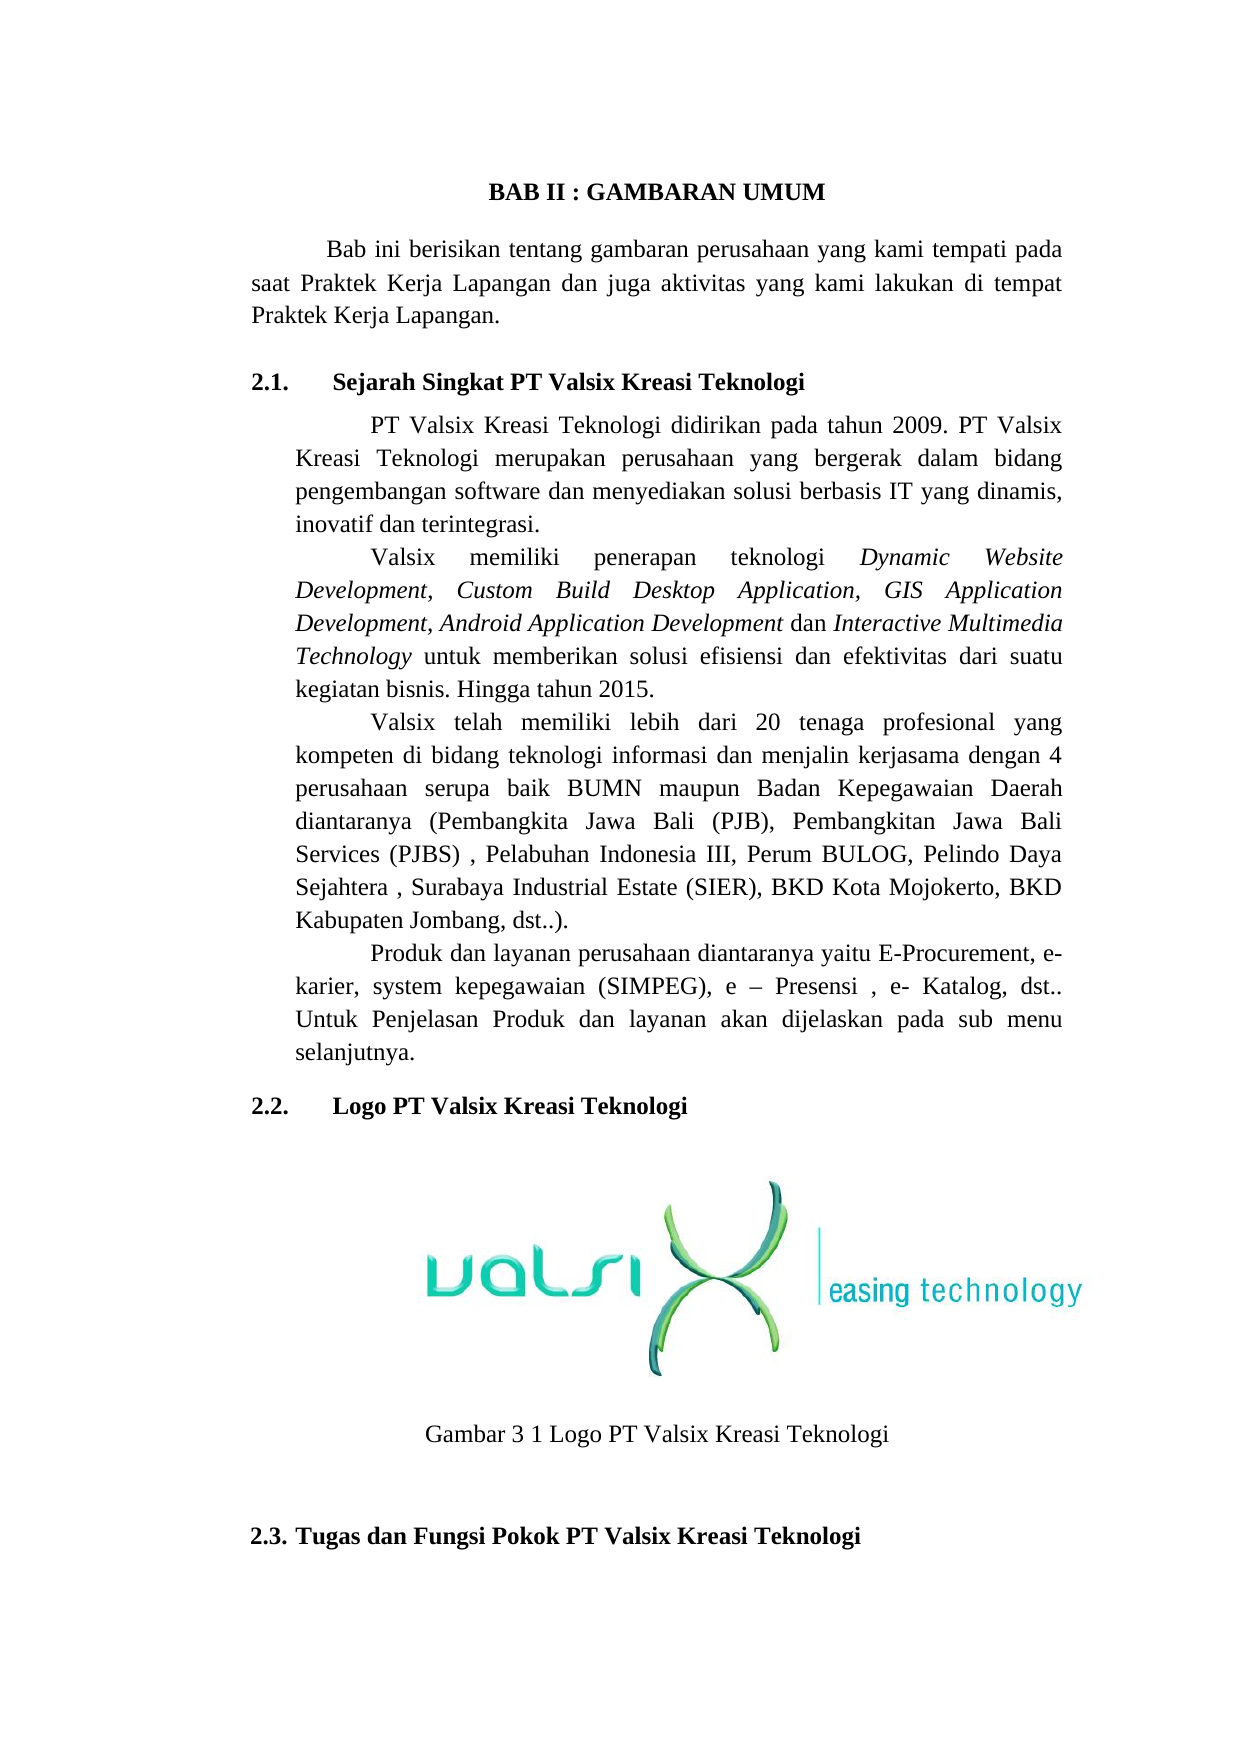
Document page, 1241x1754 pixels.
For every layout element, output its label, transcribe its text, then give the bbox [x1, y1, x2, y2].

text Valsix telah memiliki lebih dari 20 tenaga profesional yang kompeten di bidang teknologi informasi dan menjalin kerjasama dengan 4 perusahaan serupa baik BUMN maupun Badan Kepegawaian Daerah diantaranya (Pembangkita Jawa Bali (PJB), Pembangkitan Jawa Bali Services (PJBS) , Pelabuhan Indonesia III, Perum BULOG, Pelindo Daya Sejahtera , Surabaya Industrial Estate (SIER), BKD Kota Mojokerto, BKD Kabupaten Jombang, dst..). [295, 707, 1063, 934]
picture [401, 1155, 1106, 1405]
text Bab ini berisikan tentang gambaran perusahaan yang kami tempati pada saat Praktek Kerja Lapangan dan juga aktivitas yang kami lakukan di tempat Praktek Kerja Lapangan. [251, 234, 1063, 329]
text Produk dan layanan perusahaan diantaranya yaitu E-Procurement, e- karier, system kepegawaian (SIMPEG), e – Presensi , e- Katalog, dst.. Untuk Penjelasan Produk dan layanan akan dijelaskan pada sub menu selanjutnya. [295, 938, 1063, 1066]
list Tugas dan Fungsi Pokok PT Valsix Kreasi Teknologi [250, 1521, 1063, 1550]
list Sejarah Singkat PT Valsix Kreasi Teknologi [251, 367, 1063, 395]
text PT Valsix Kreasi Teknologi didirikan pada tahun 2009. PT Valsix Kreasi Teknologi merupakan perusahaan yang bergerak dalam bidang pengembangan software dan menyediakan solusi berbasis IT yang dinamis, inovatif dan terintegrasi. [295, 410, 1063, 538]
text Valsix memiliki penerapan teknologi Dynamic Website Development, Custom Build Desktop Application, GIS Application Development, Android Application Development dan Interactive Multimedia Technology untuk memberikan solusi efisiensi dan efektivitas dari suatu kegiatan bisnis. Hingga tahun 2015. [295, 542, 1063, 703]
text BAB II : GAMBARAN UMUM [251, 177, 1063, 206]
text Gambar 3 1 Logo PT Valsix Kreasi Teknologi [251, 1419, 1063, 1447]
list Logo PT Valsix Kreasi Teknologi [251, 1091, 1063, 1120]
